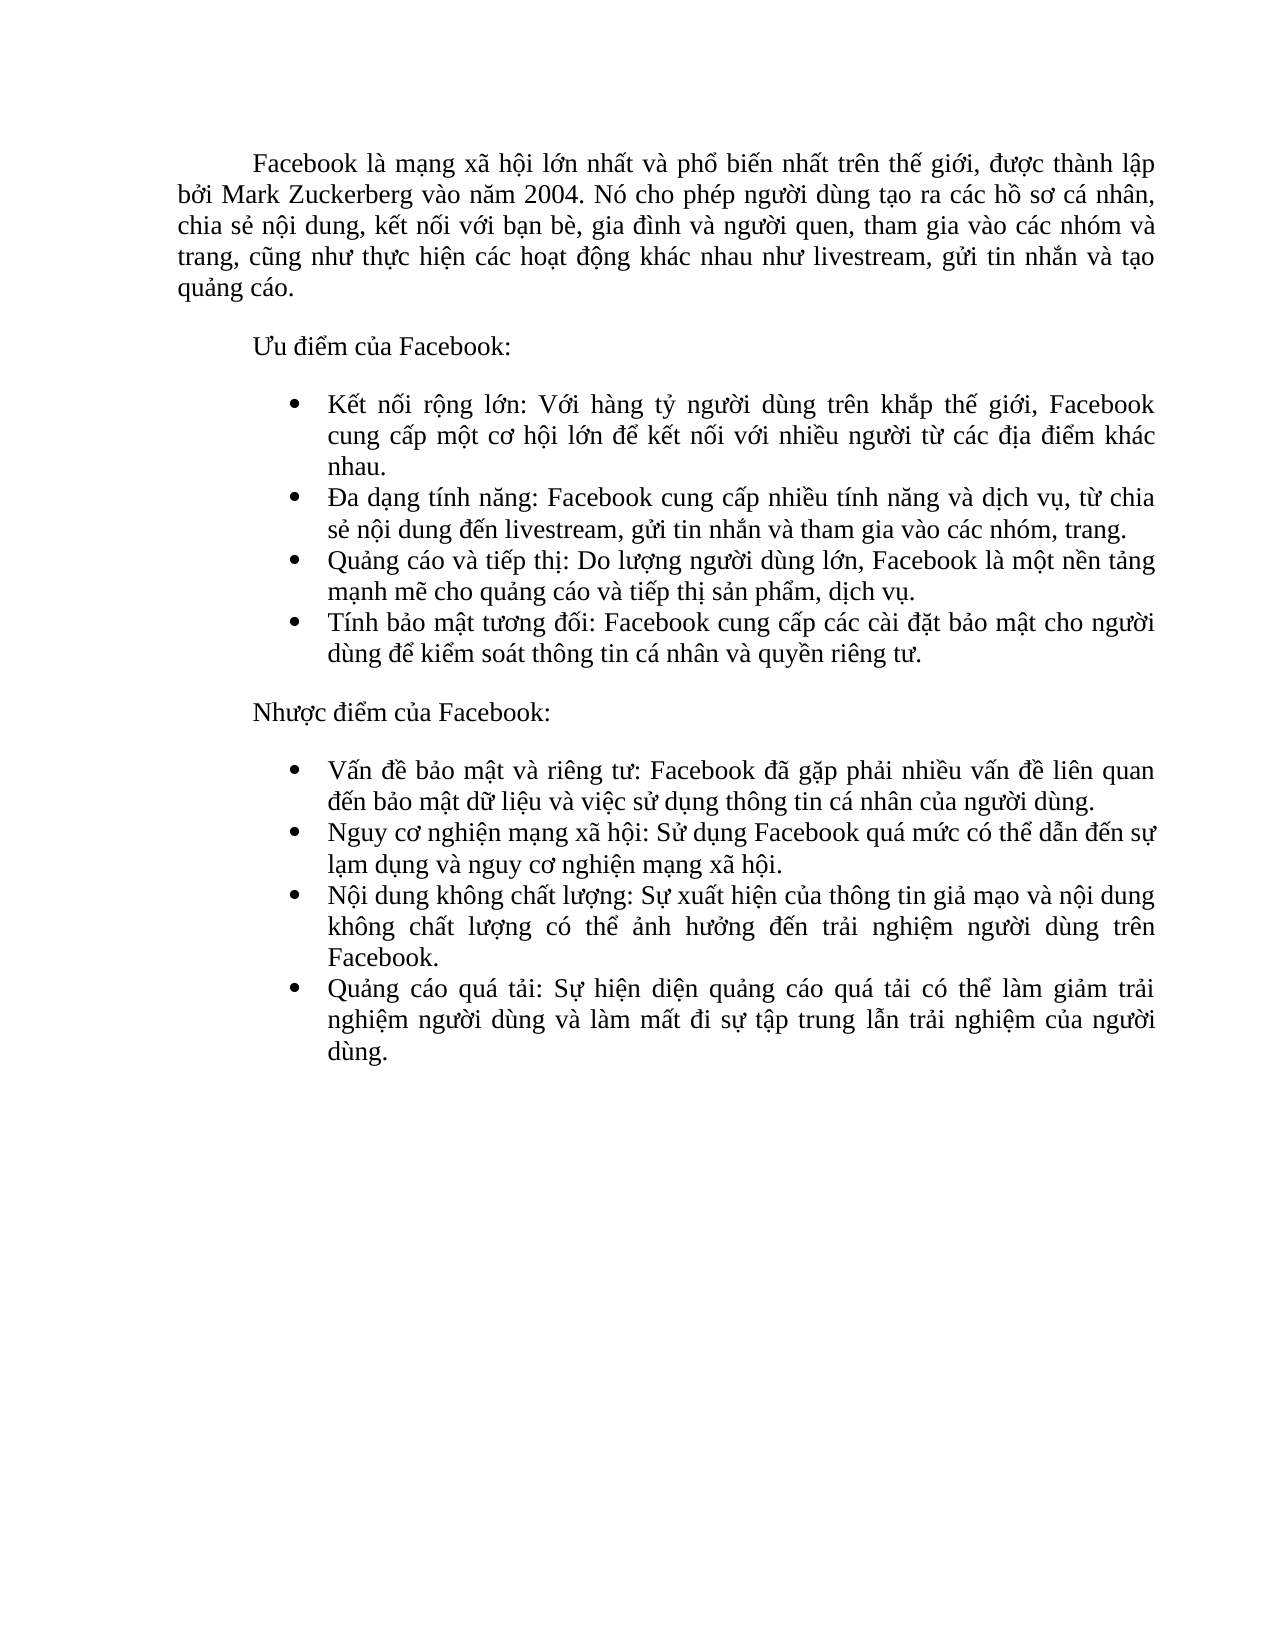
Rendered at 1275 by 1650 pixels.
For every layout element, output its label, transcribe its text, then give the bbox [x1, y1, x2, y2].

list Nội dung không chất lượng: Sự xuất hiện của thông tin giả mạo và nội dung không chất lượng có thể ảnh hưởng đến trải nghiệm người dùng trên Facebook. [290, 879, 1156, 972]
list Quảng cáo quá tải: Sự hiện diện quảng cáo quá tải có thể làm giảm trải nghiệm người dùng và làm mất đi sự tập trung lẫn trải nghiệm của người dùng. [290, 972, 1156, 1066]
list Tính bảo mật tương đối: Facebook cung cấp các cài đặt bảo mật cho người dùng để kiểm soát thông tin cá nhân và quyền riêng tư. [290, 606, 1156, 669]
list Đa dạng tính năng: Facebook cung cấp nhiều tính năng và dịch vụ, từ chia sẻ nội dung đến livestream, gửi tin nhắn và tham gia vào các nhóm, trang. [290, 482, 1156, 544]
text Ưu điểm của Facebook: [177, 330, 1156, 361]
list Kết nối rộng lớn: Với hàng tỷ người dùng trên khắp thế giới, Facebook cung cấp một cơ hội lớn để kết nối với nhiều người từ các địa điểm khác nhau. [290, 388, 1156, 482]
text Facebook là mạng xã hội lớn nhất và phổ biến nhất trên thế giới, được thành lập bởi Mark Zuckerberg vào năm 2004. Nó cho phép người dùng tạo ra các hồ sơ cá nhân, chia sẻ nội dung, kết nối với bạn bè, gia đình và người quen, tham gia vào các nhóm và trang, cũng như thực hiện các hoạt động khác nhau như livestream, gửi tin nhắn và tạo quảng cáo. [177, 147, 1156, 303]
list Nguy cơ nghiện mạng xã hội: Sử dụng Facebook quá mức có thể dẫn đến sự lạm dụng và nguy cơ nghiện mạng xã hội. [290, 816, 1156, 879]
text Nhược điểm của Facebook: [177, 696, 1156, 727]
list Quảng cáo và tiếp thị: Do lượng người dùng lớn, Facebook là một nền tảng mạnh mẽ cho quảng cáo và tiếp thị sản phẩm, dịch vụ. [290, 544, 1156, 606]
list Vấn đề bảo mật và riêng tư: Facebook đã gặp phải nhiều vấn đề liên quan đến bảo mật dữ liệu và việc sử dụng thông tin cá nhân của người dùng. [290, 754, 1156, 816]
